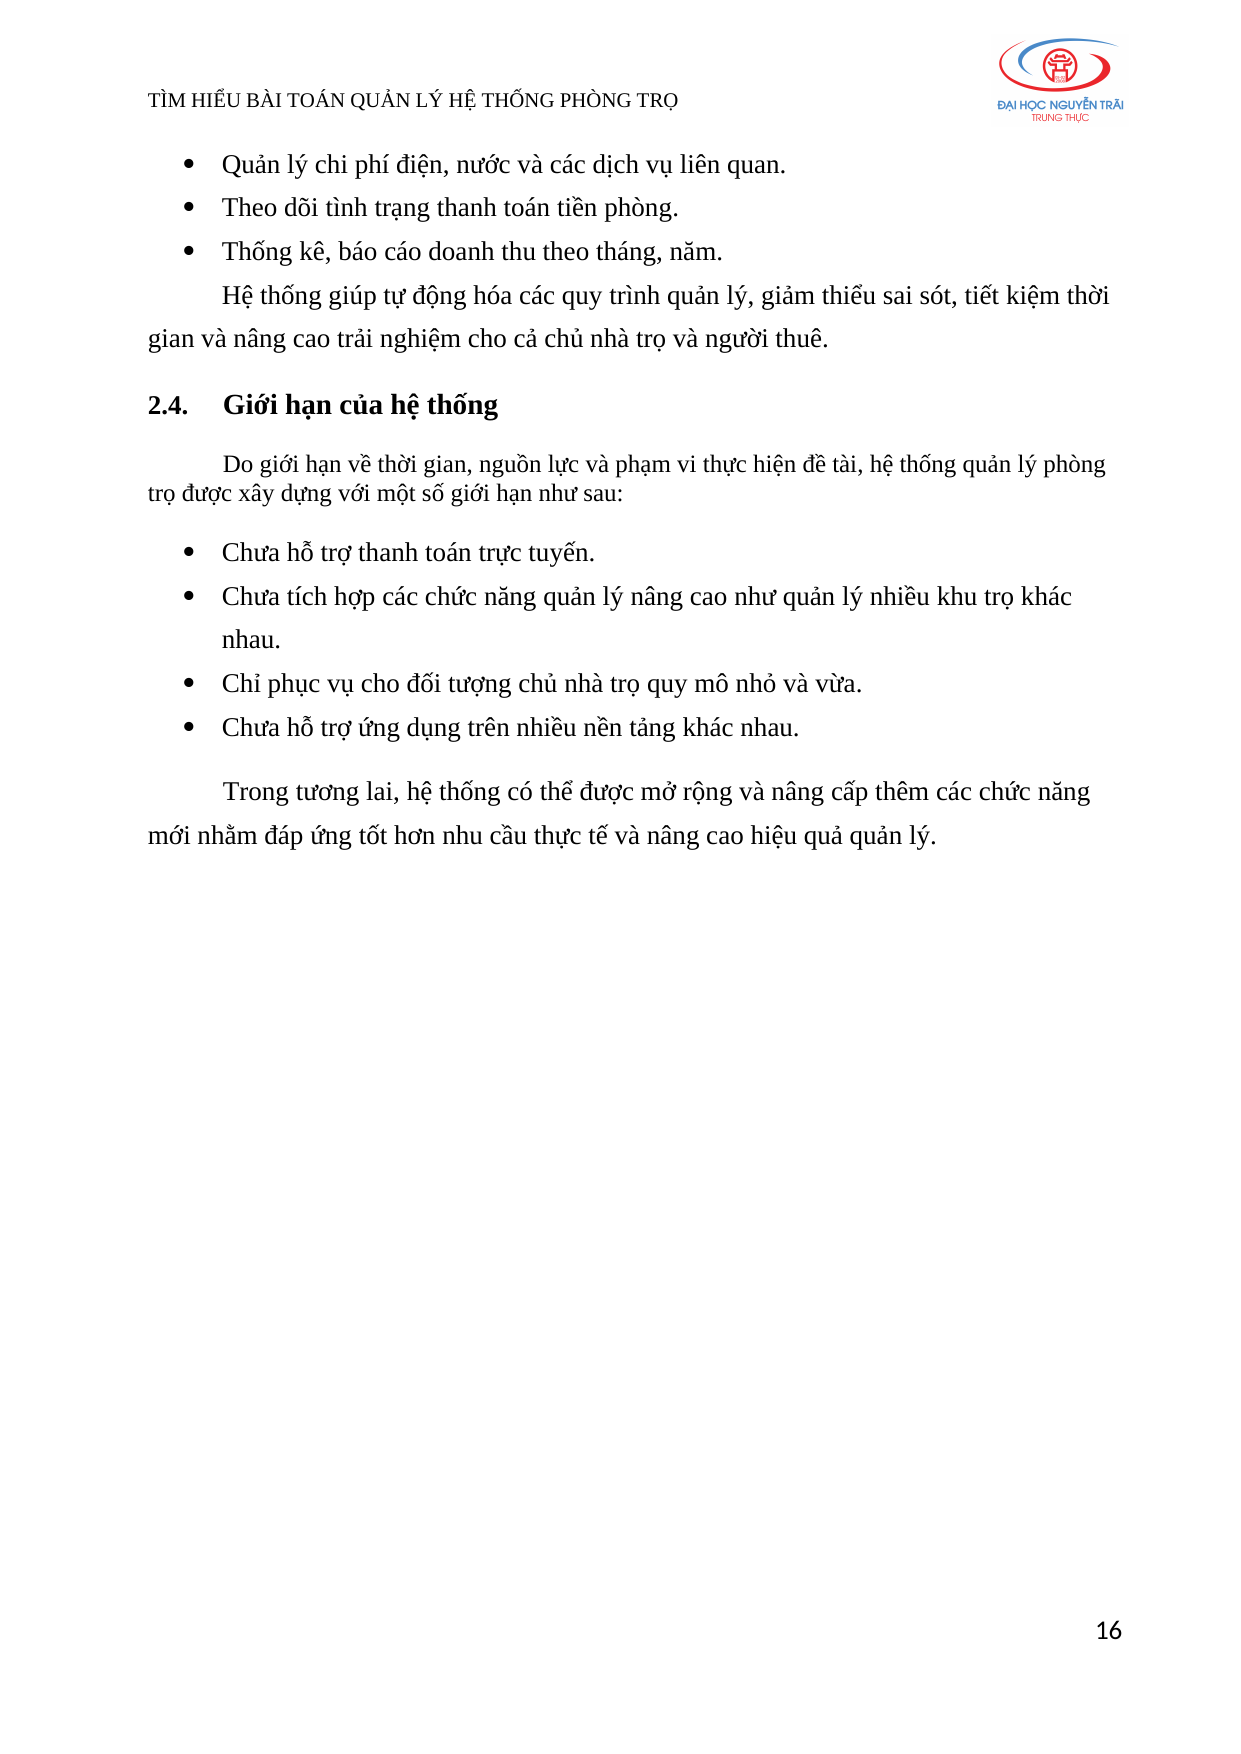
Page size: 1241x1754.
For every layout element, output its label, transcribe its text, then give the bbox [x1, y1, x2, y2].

list Chỉ phục vụ cho đối tượng chủ nhà trọ quy mô nhỏ và vừa. [184, 667, 1122, 698]
list Theo dõi tình trạng thanh toán tiền phòng. [184, 191, 1122, 223]
list Chưa hỗ trợ ứng dụng trên nhiều nền tảng khác nhau. [184, 711, 1122, 742]
subtitle Giới hạn của hệ thống [148, 387, 1122, 420]
list Chưa tích hợp các chức năng quản lý nâng cao như quản lý nhiều khu trọ khác nhau. [184, 580, 1122, 655]
picture [991, 34, 1129, 127]
list Quản lý chi phí điện, nước và các dịch vụ liên quan. [184, 148, 1122, 179]
text Do giới hạn về thời gian, nguồn lực và phạm vi thực hiện đề tài, hệ thống quản lý phòng trọ được xây dựng với một số giới hạn như sau: [148, 449, 1122, 507]
list Thống kê, báo cáo doanh thu theo tháng, năm. [184, 235, 1122, 266]
text Trong tương lai, hệ thống có thể được mở rộng và nâng cấp thêm các chức năng mới nhằm đáp ứng tốt hơn nhu cầu thực tế và nâng cao hiệu quả quản lý. [148, 776, 1122, 850]
list Hệ thống giúp tự động hóa các quy trình quản lý, giảm thiểu sai sót, tiết kiệm thời gian và nâng cao trải nghiệm cho cả chủ nhà trọ và người thuê. [148, 279, 1122, 354]
list Chưa hỗ trợ thanh toán trực tuyến. [184, 536, 1122, 567]
